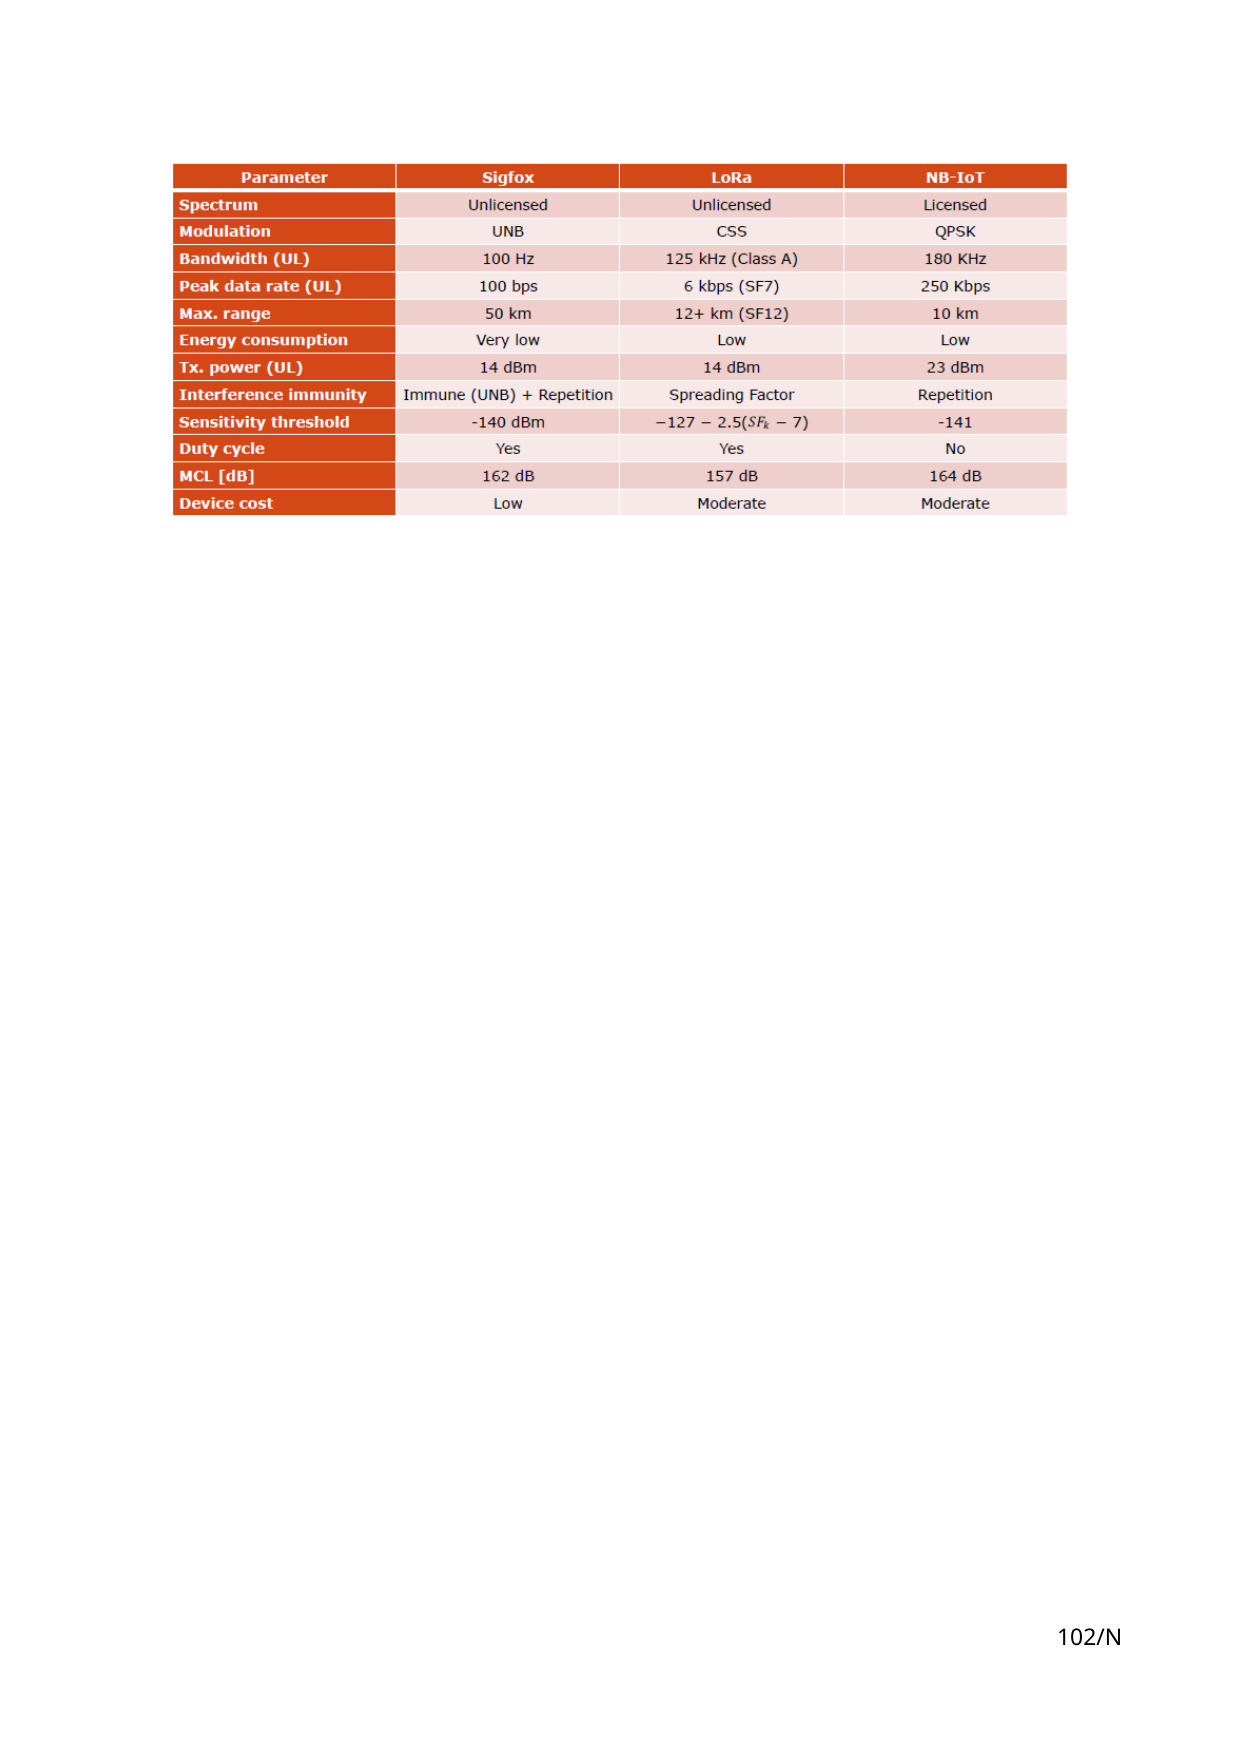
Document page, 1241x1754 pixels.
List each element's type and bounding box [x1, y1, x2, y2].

picture [151, 147, 1090, 533]
